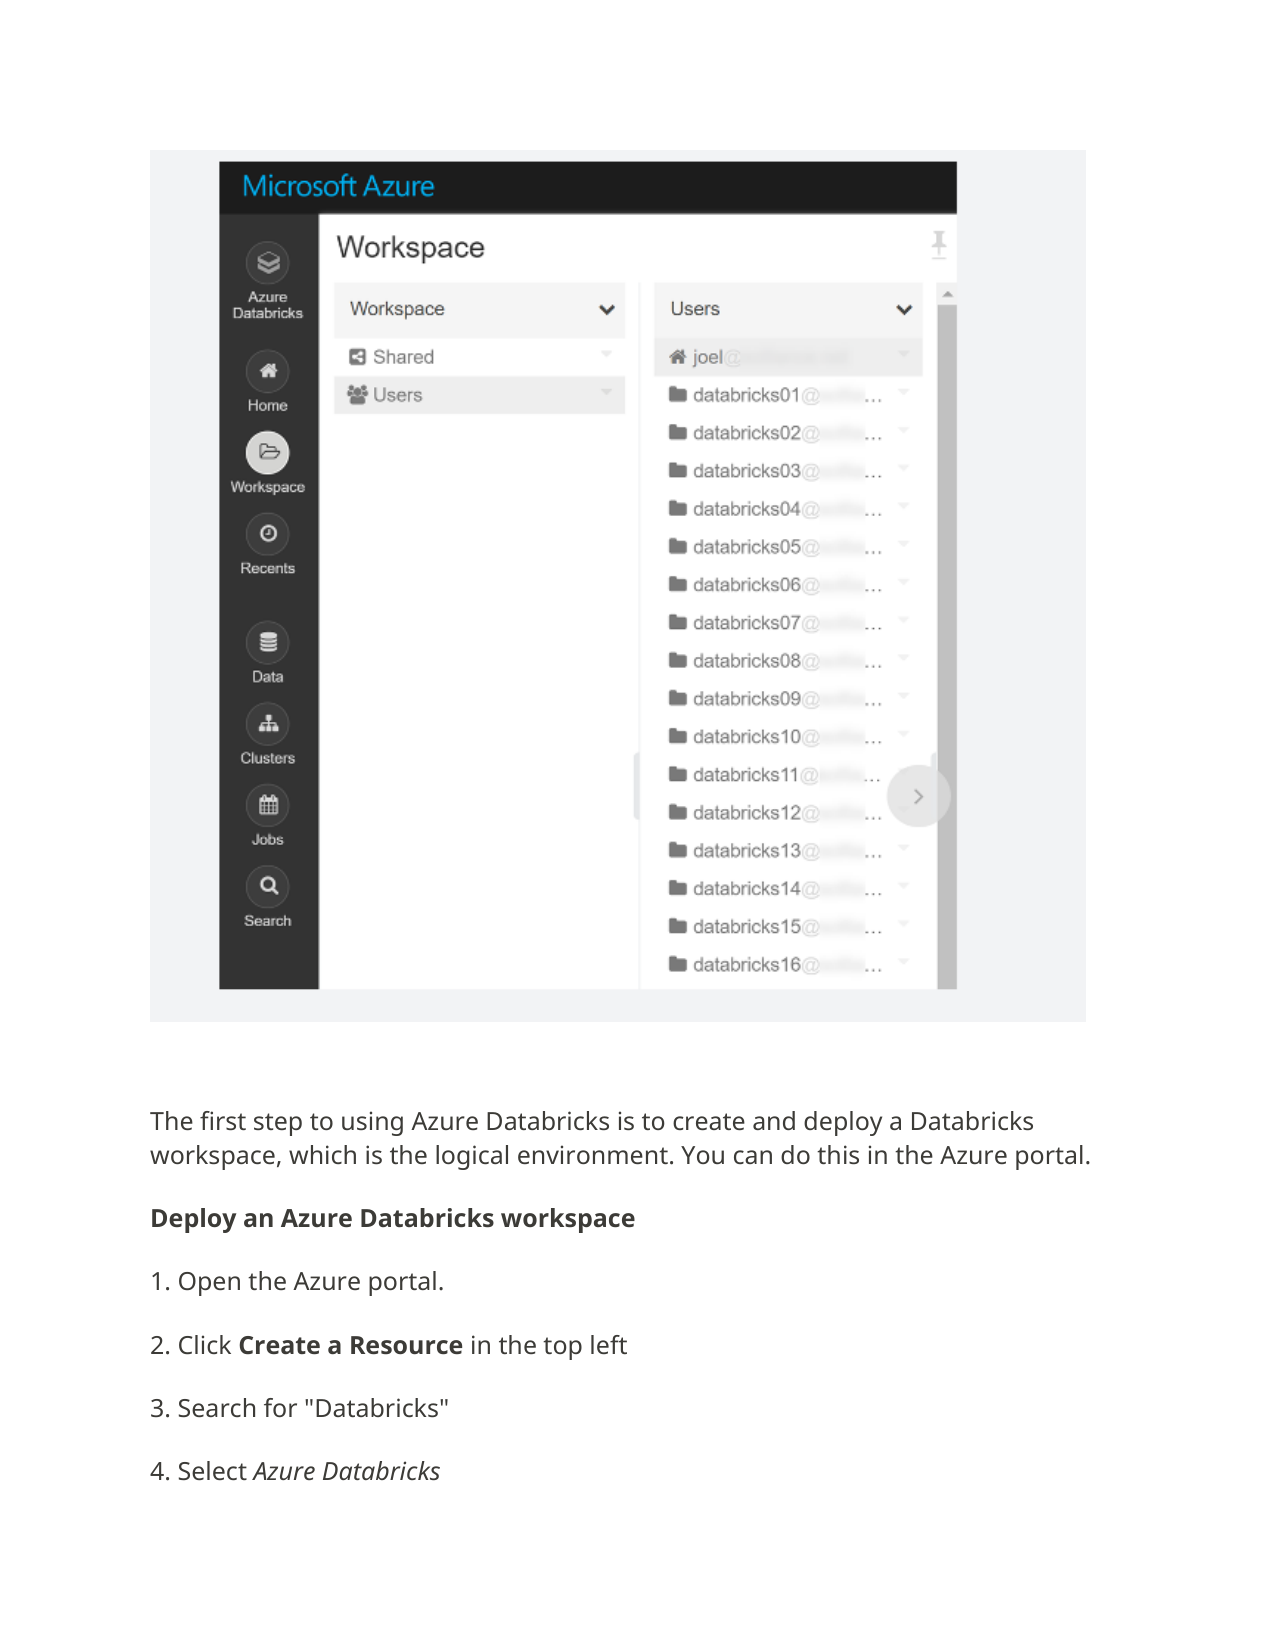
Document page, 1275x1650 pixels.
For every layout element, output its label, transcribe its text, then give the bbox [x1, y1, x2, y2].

text 3. Search for "Databricks" [150, 1391, 1125, 1424]
text 2. Click Create a Resource in the top left [150, 1327, 1125, 1361]
text 1. Open the Azure portal. [150, 1264, 1125, 1298]
picture [150, 150, 1086, 1022]
text The first step to using Azure Databricks is to create and deploy a Databricks workspace, which is the logical environment. You can do this in the Azure portal. [150, 1103, 1125, 1172]
text Deploy an Azure Databricks workspace [150, 1201, 1125, 1235]
text 4. Select Azure Databricks [150, 1454, 1125, 1488]
